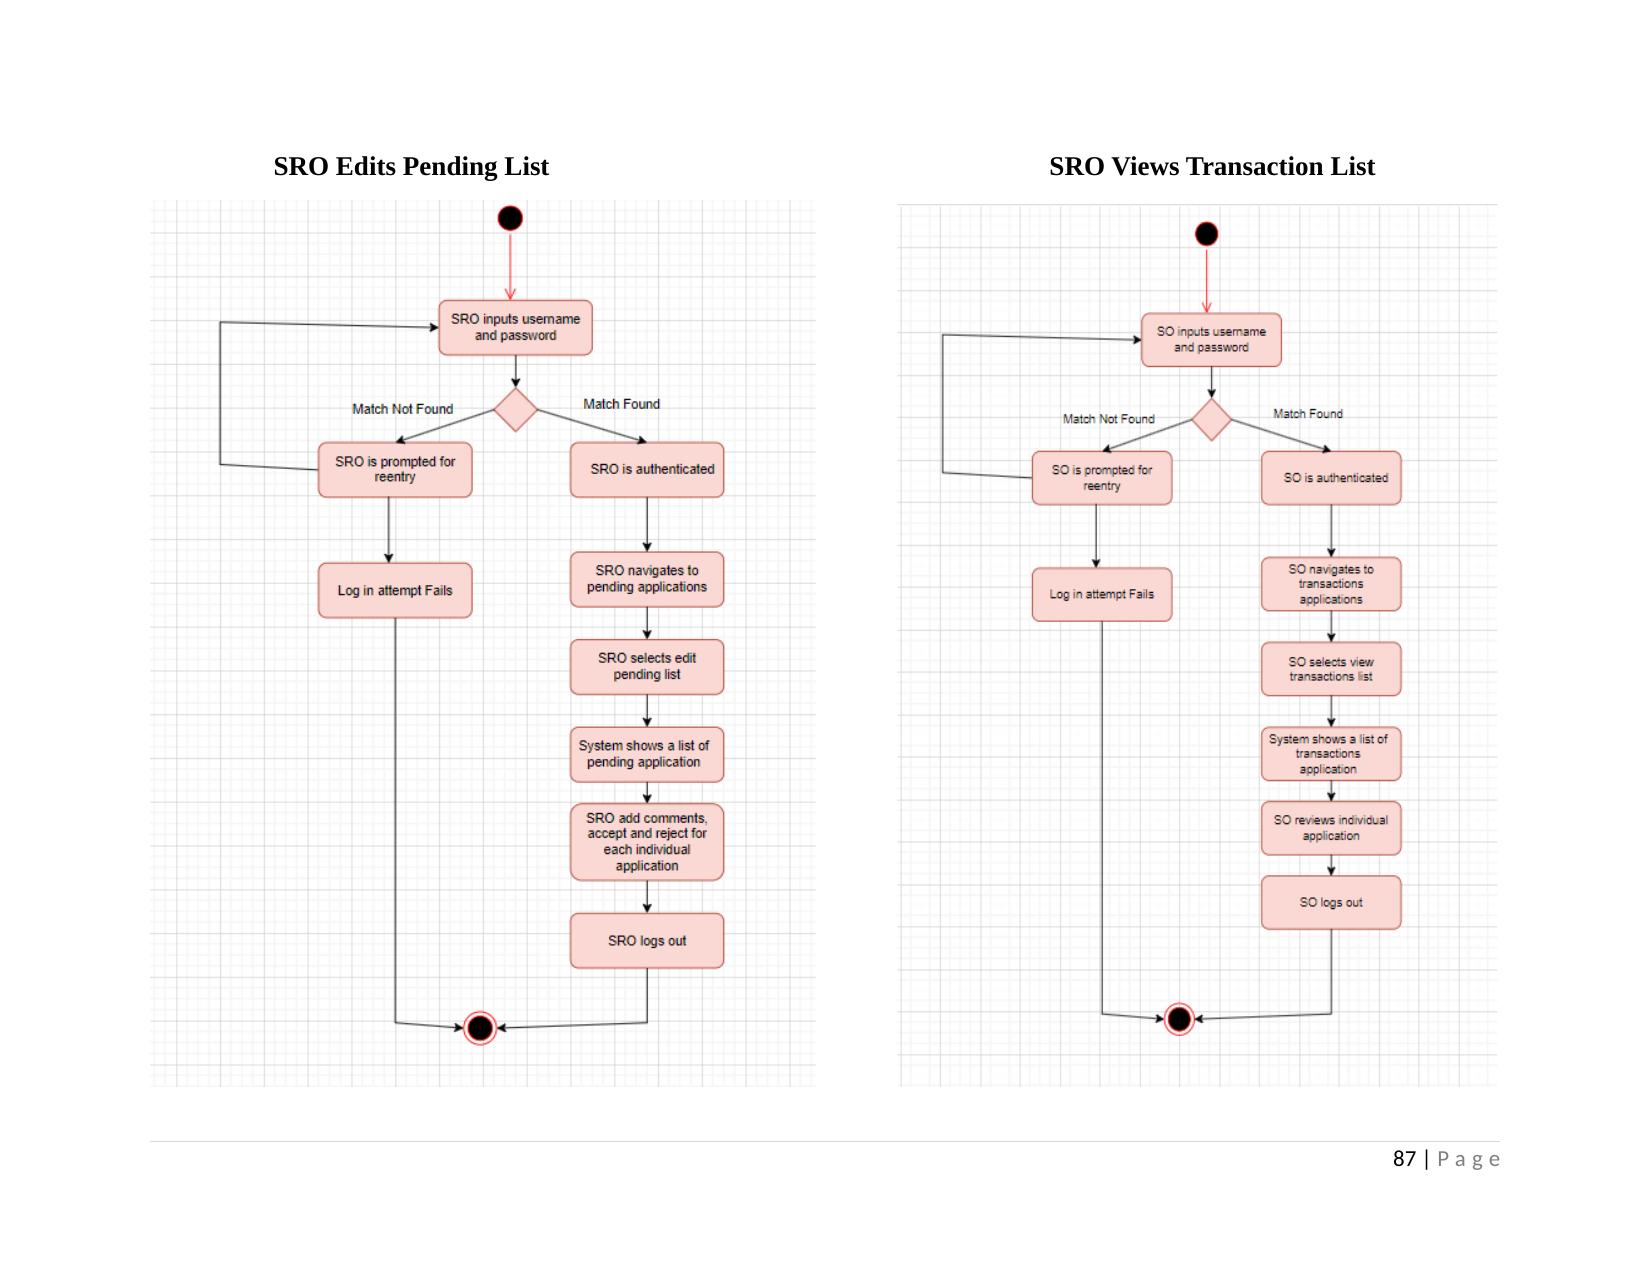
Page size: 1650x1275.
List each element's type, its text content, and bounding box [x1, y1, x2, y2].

text SRO Edits Pending List SRO Views Transaction List [150, 150, 1500, 181]
picture [150, 200, 817, 1087]
picture [897, 204, 1498, 1087]
